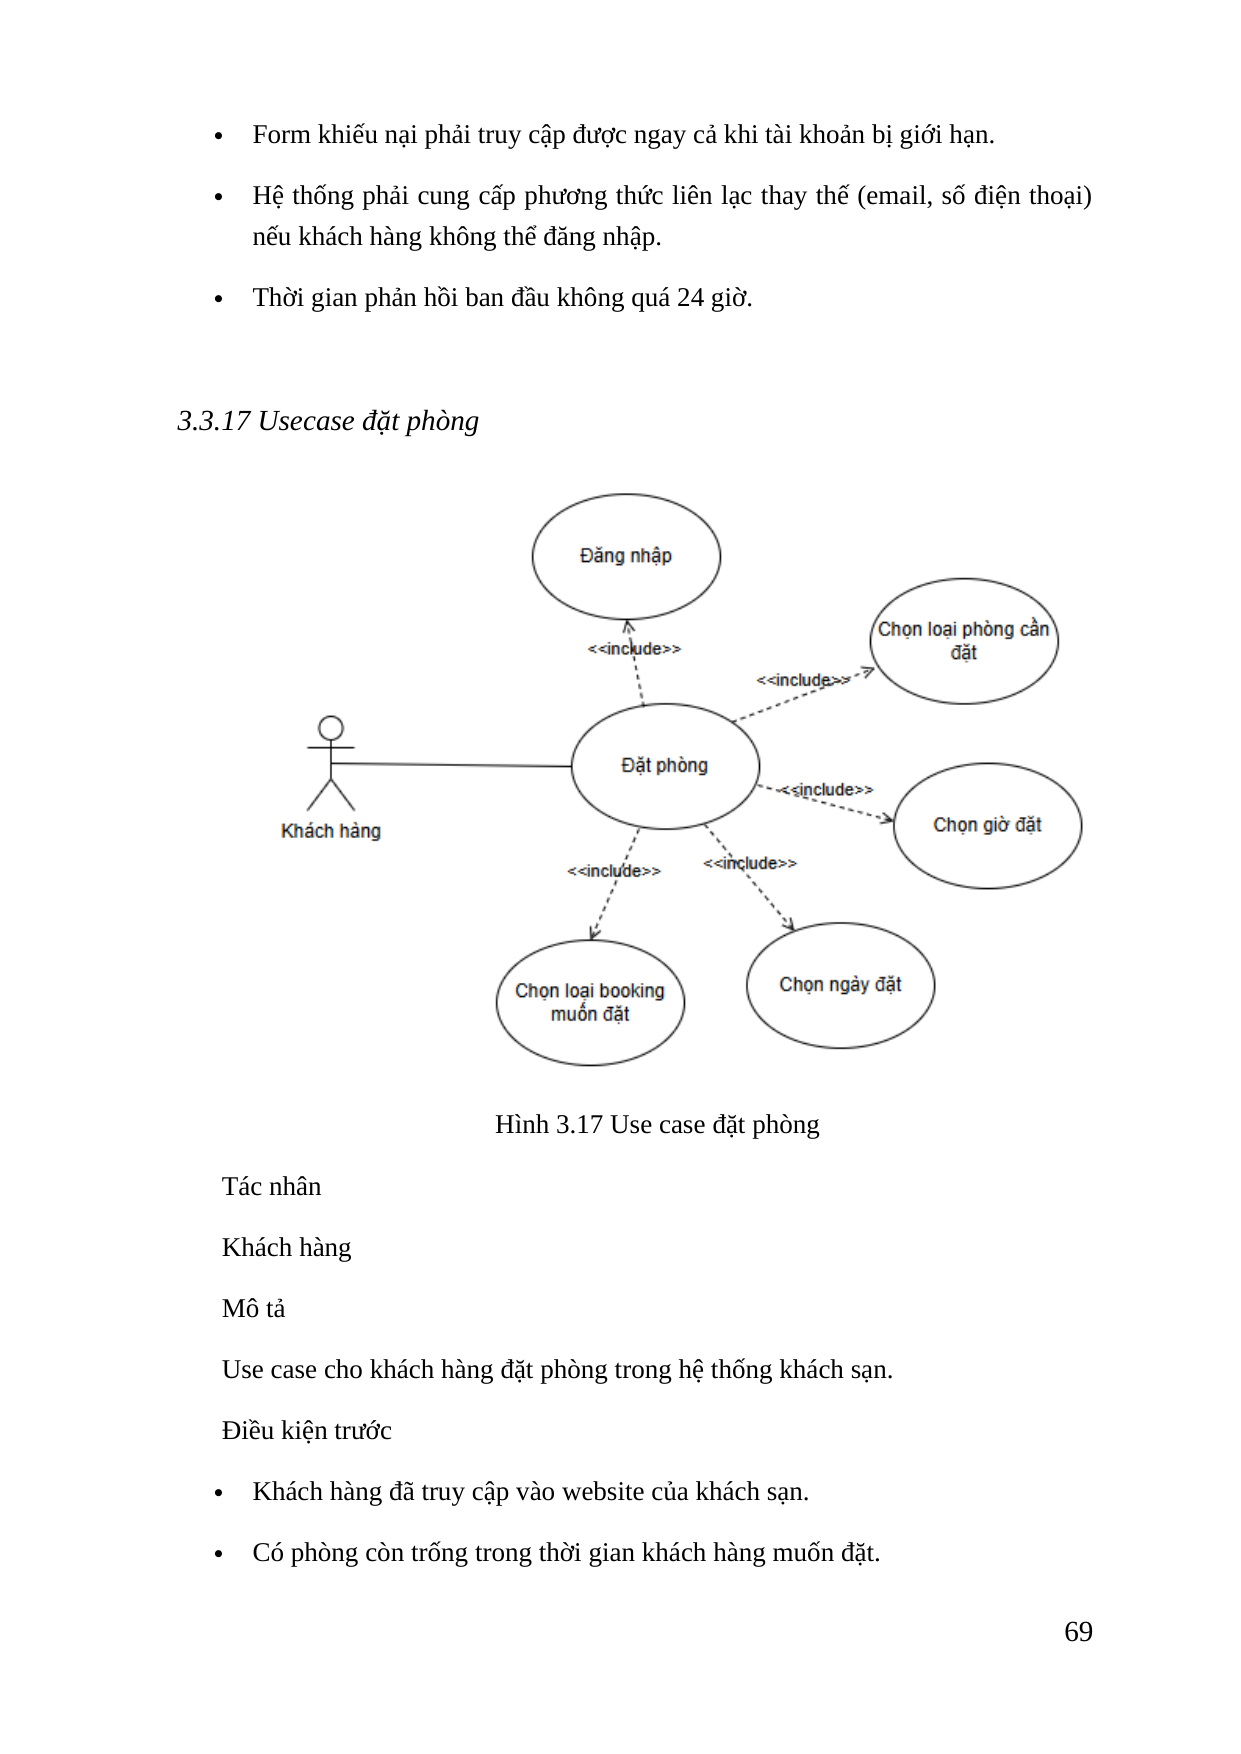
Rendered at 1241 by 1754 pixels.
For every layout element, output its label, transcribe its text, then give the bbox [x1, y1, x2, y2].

list Khách hàng đã truy cập vào website của khách sạn. [215, 1475, 1093, 1507]
text Use case cho khách hàng đặt phòng trong hệ thống khách sạn. [177, 1353, 1093, 1384]
text Tác nhân [177, 1170, 1093, 1201]
list Form khiếu nại phải truy cập được ngay cả khi tài khoản bị giới hạn. [215, 118, 1093, 149]
text Điều kiện trước [177, 1414, 1093, 1445]
list Hệ thống phải cung cấp phương thức liên lạc thay thế (email, số điện thoại) nếu khách hàng không thể đăng nhập. [215, 179, 1093, 251]
list Thời gian phản hồi ban đầu không quá 24 giờ. [215, 281, 1093, 312]
list Có phòng còn trống trong thời gian khách hàng muốn đặt. [215, 1537, 1093, 1568]
text Usecase đặt phòng [177, 403, 1122, 437]
text Hình 3.17 Use case đặt phòng [177, 1108, 1093, 1140]
text Mô tả [177, 1292, 1093, 1323]
text Khách hàng [177, 1231, 1093, 1262]
picture [221, 453, 1114, 1079]
